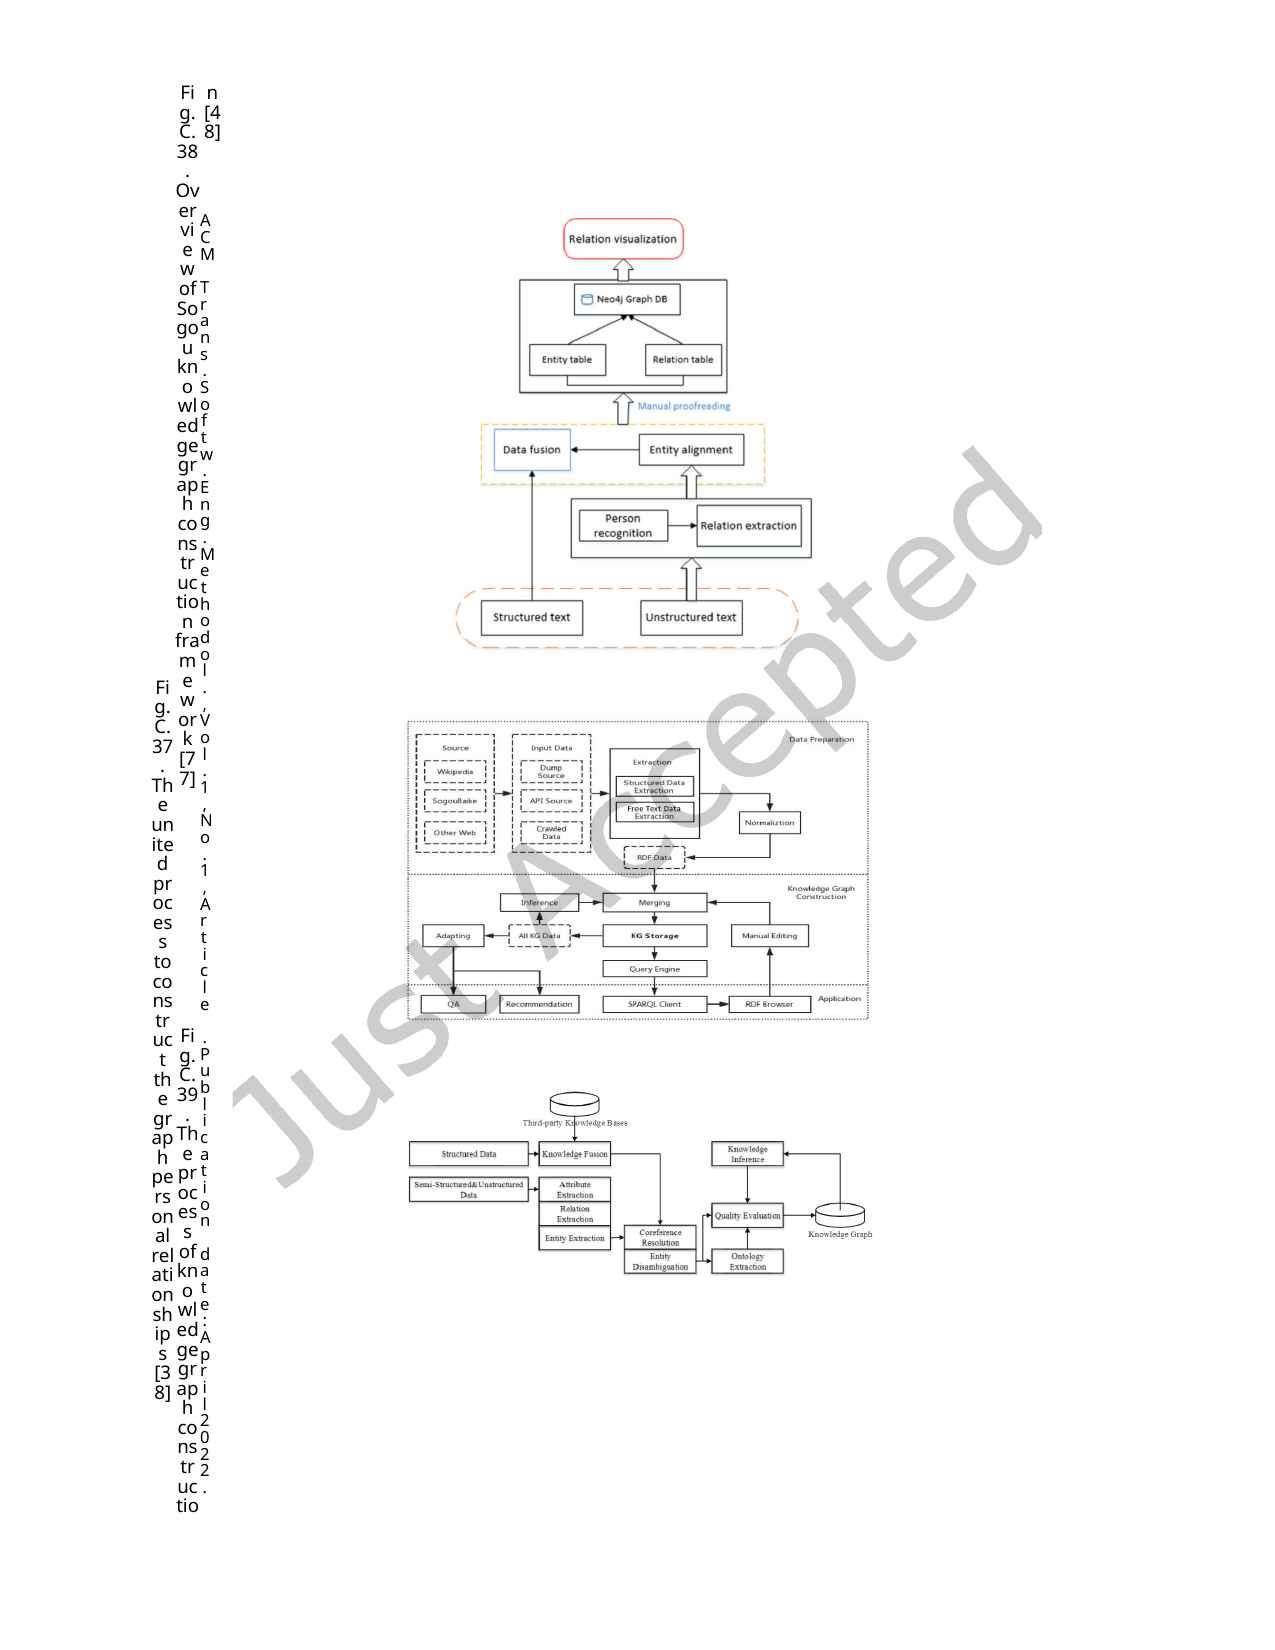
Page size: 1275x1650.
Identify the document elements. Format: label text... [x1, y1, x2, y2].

picture [232, 217, 1043, 1280]
text Fig. C.38. Overview of Sogou knowledge graph construction framework [77] [175, 84, 200, 789]
text Fig. C.39. The process of knowledge graph construction [48] [175, 1027, 200, 1517]
text Fig. C.37. The united process to construct the graph personal relationships [38] [150, 679, 175, 1403]
